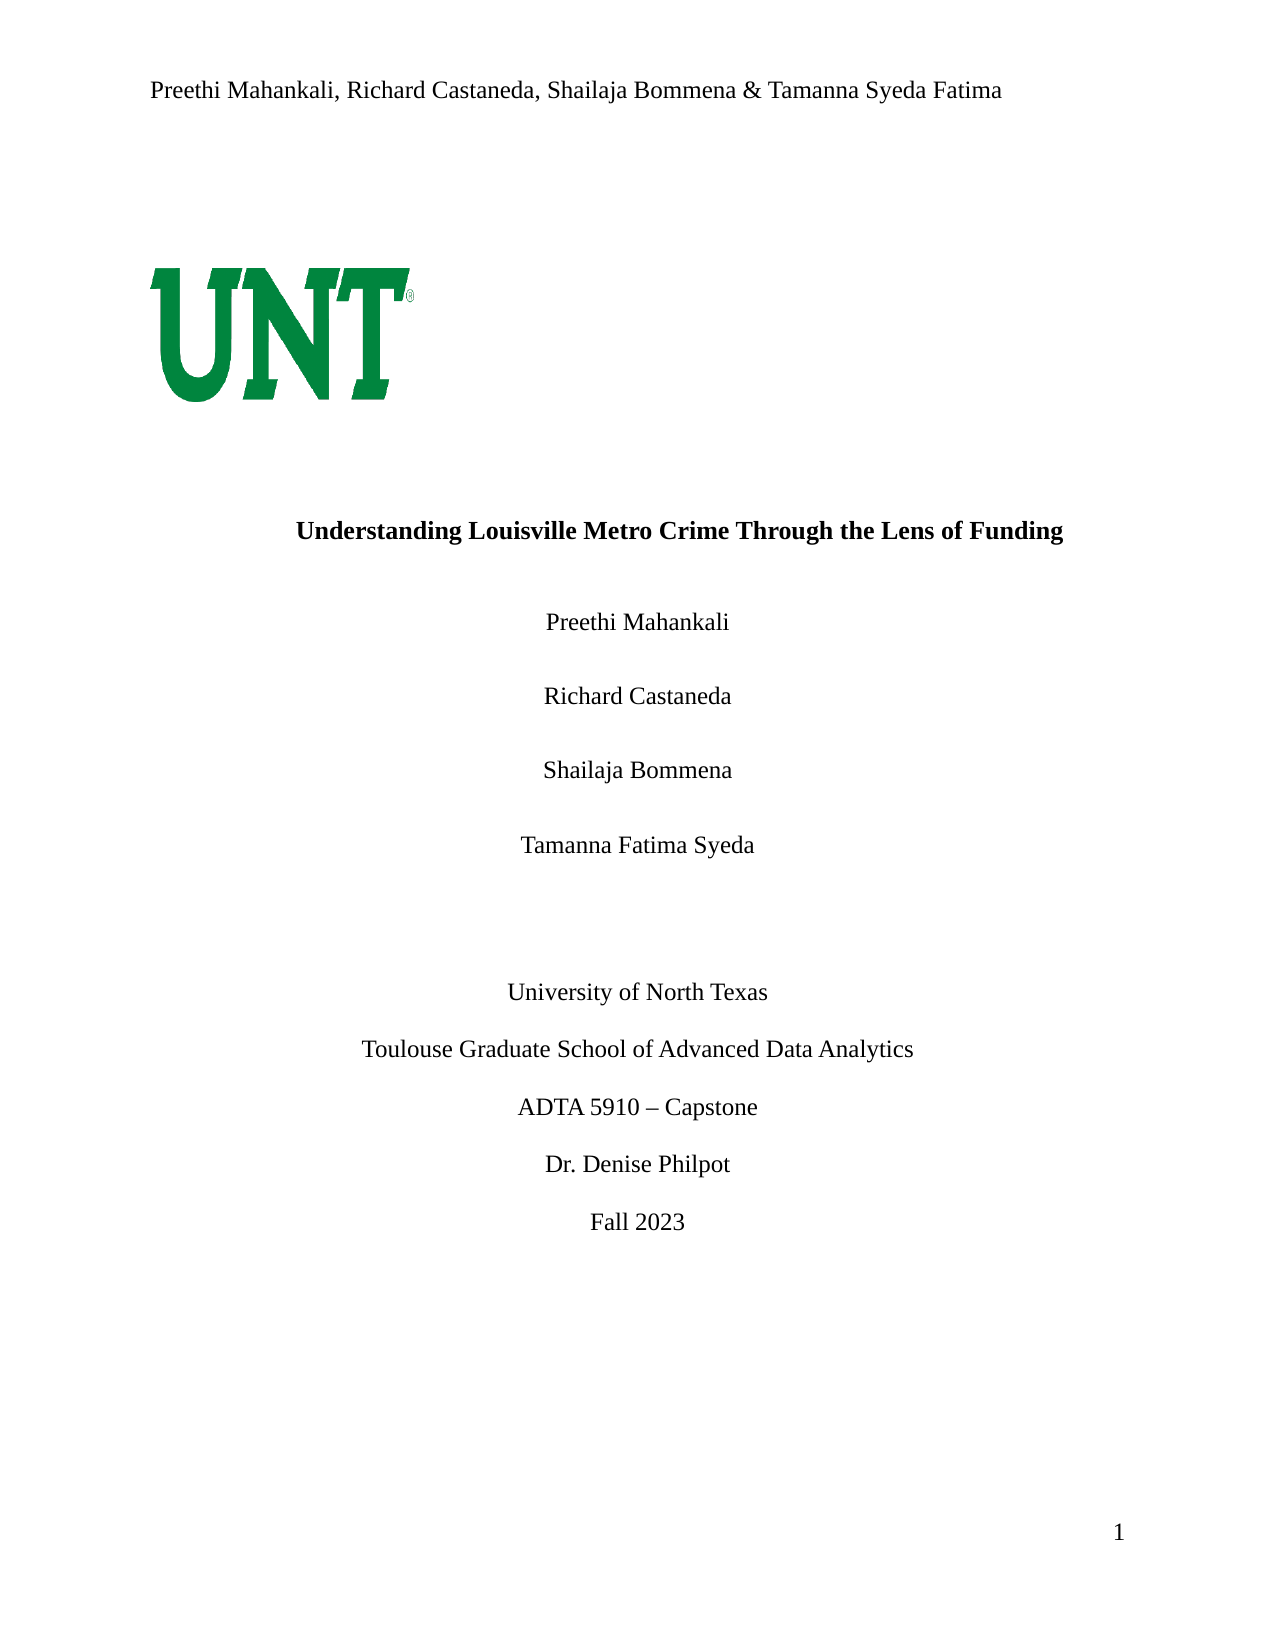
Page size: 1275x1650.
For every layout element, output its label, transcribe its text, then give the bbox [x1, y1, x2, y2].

text Shailaja Bommena [150, 756, 1125, 784]
text Preethi Mahankali [150, 607, 1125, 636]
text Tamanna Fatima Syeda [150, 830, 1125, 858]
text Understanding Louisville Metro Crime Through the Lens of Funding [150, 515, 1125, 545]
text Richard Castaneda [150, 681, 1125, 710]
text University of North Texas Toulouse Graduate School of Advanced Data Analytics ADTA 5910 – Capstone Dr. Denise Philpot Fall 2023 [150, 977, 1125, 1291]
picture [150, 268, 414, 402]
